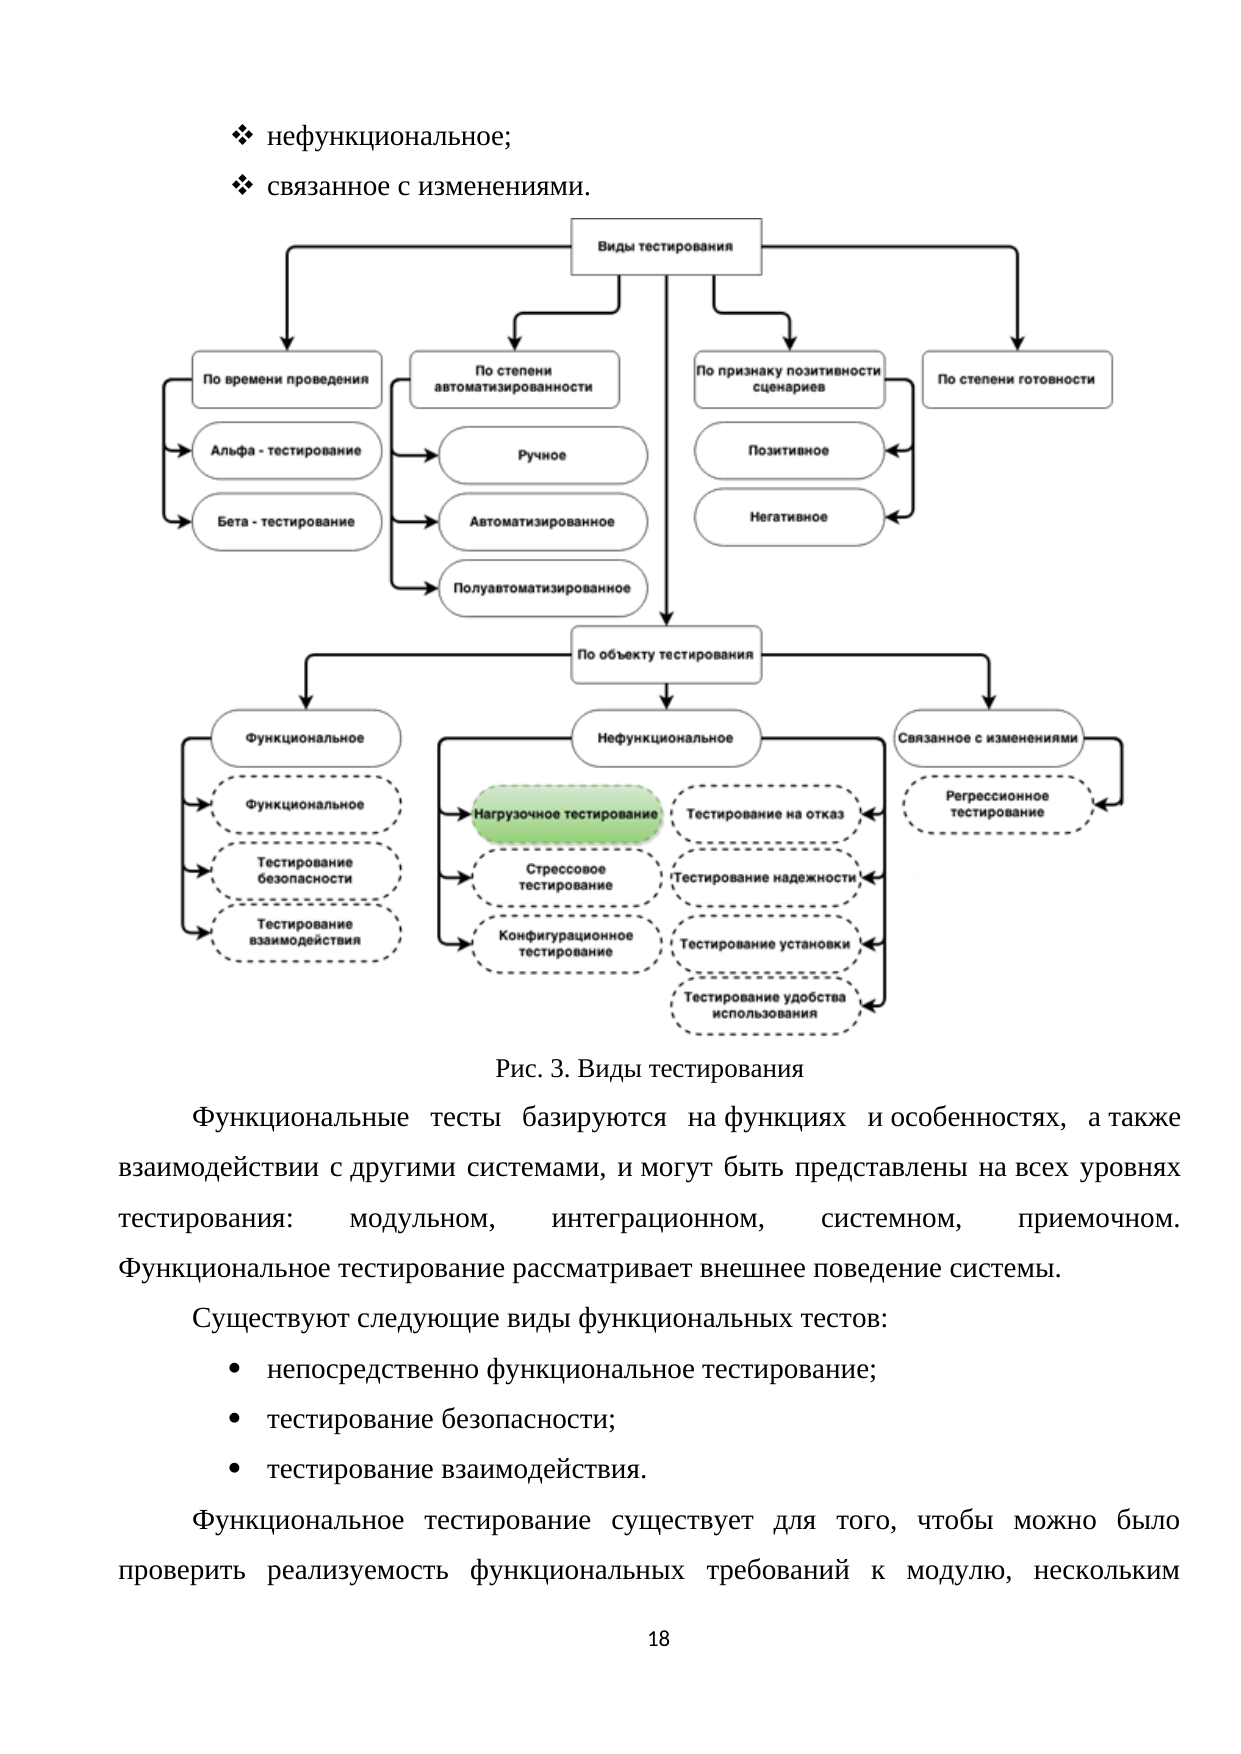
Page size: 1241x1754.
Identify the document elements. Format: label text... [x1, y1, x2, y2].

list нефункциональное; [229, 118, 1181, 152]
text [118, 1502, 1181, 1586]
list непосредственно функциональное тестирование; [229, 1351, 1181, 1384]
list связанное с изменениями. [229, 168, 1181, 202]
picture [156, 218, 1143, 1039]
text Функциональные тесты базируются на функциях и особенностях, а также взаимодействии с другими системами, и могут быть представлены на всех уровнях тестирования: модульном, интеграционном, системном, приемочном. Функциональное тестирование рассматривает внешнее поведение системы. [118, 1099, 1181, 1284]
list тестирование взаимодействия. [229, 1452, 1181, 1485]
text Рис. 3. Виды тестирования [118, 1052, 1181, 1084]
text Существуют следующие виды функциональных тестов: [118, 1300, 1181, 1334]
list тестирование безопасности; [229, 1401, 1181, 1435]
